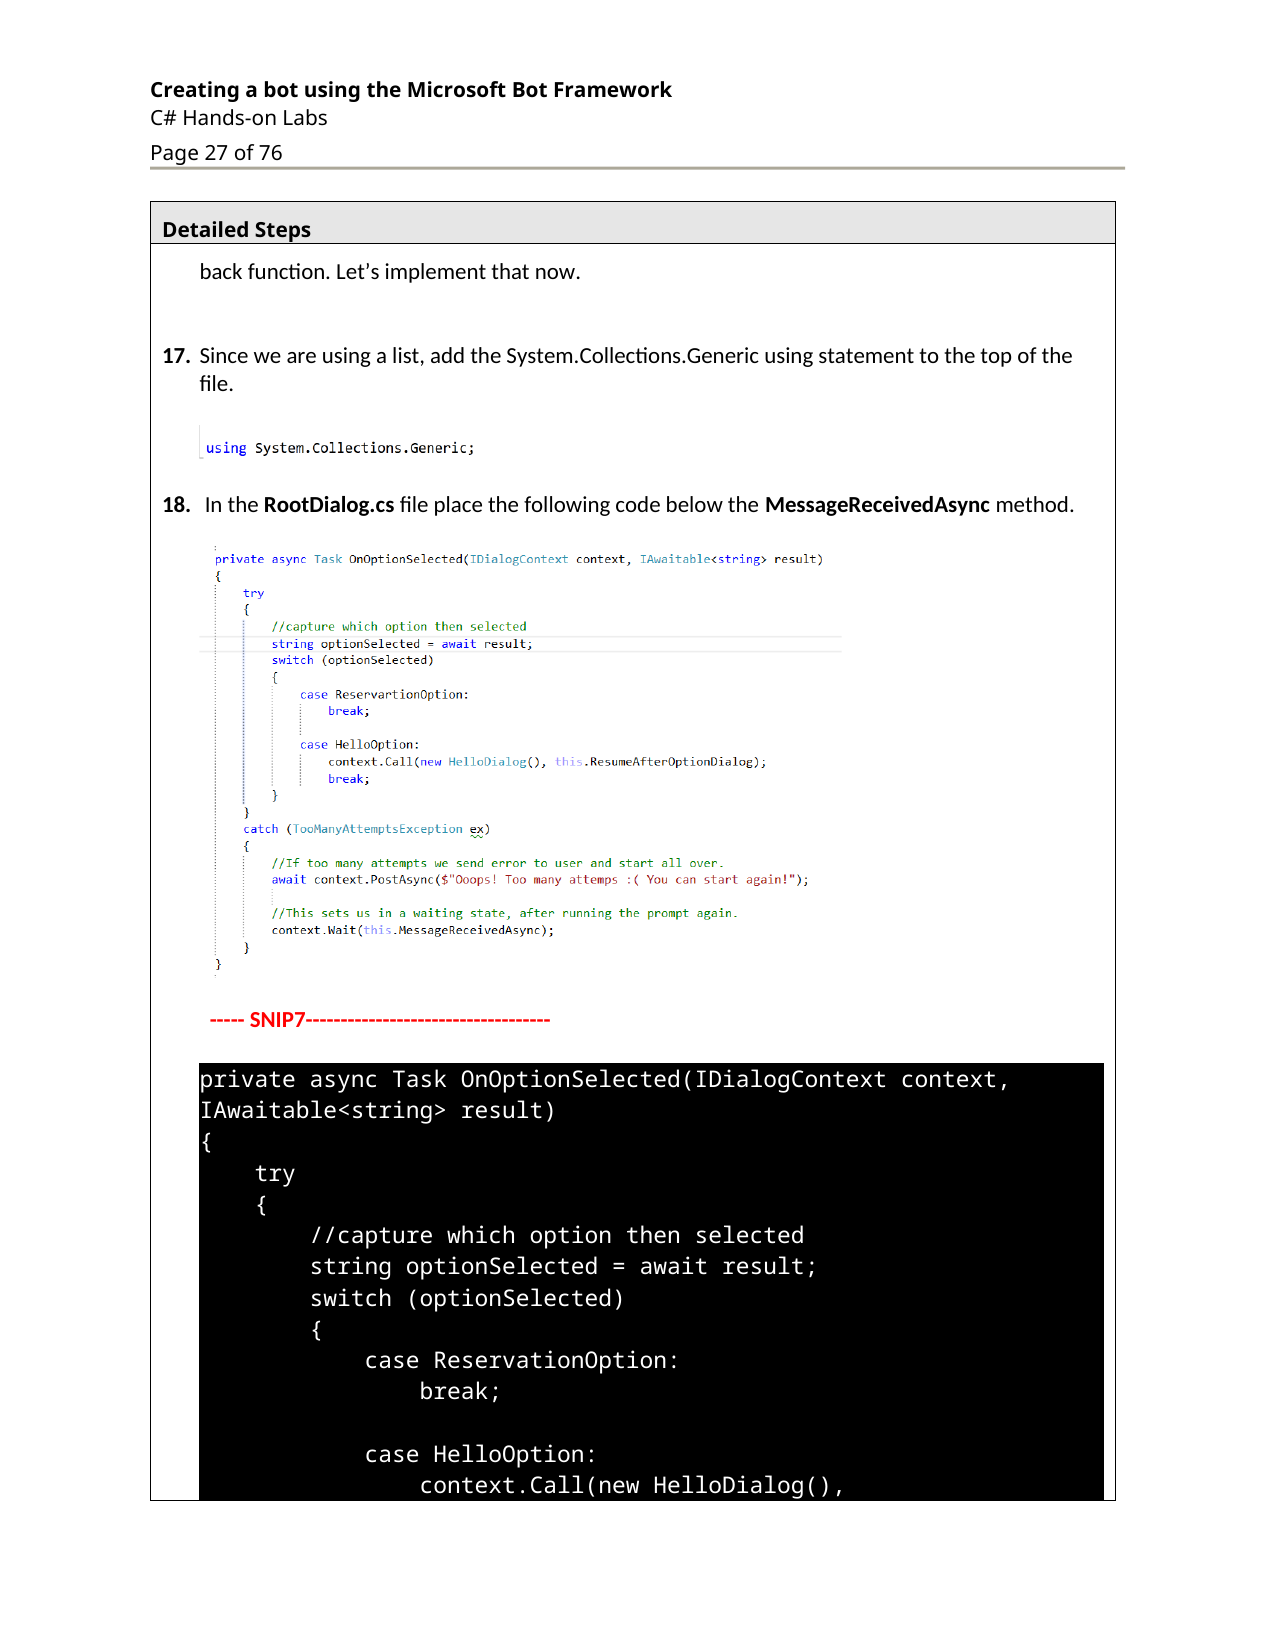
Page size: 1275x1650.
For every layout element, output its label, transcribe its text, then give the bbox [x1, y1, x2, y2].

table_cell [151, 244, 1115, 1500]
picture [199, 545, 842, 978]
picture [199, 425, 501, 462]
table_header Detailed Steps [151, 202, 1115, 243]
